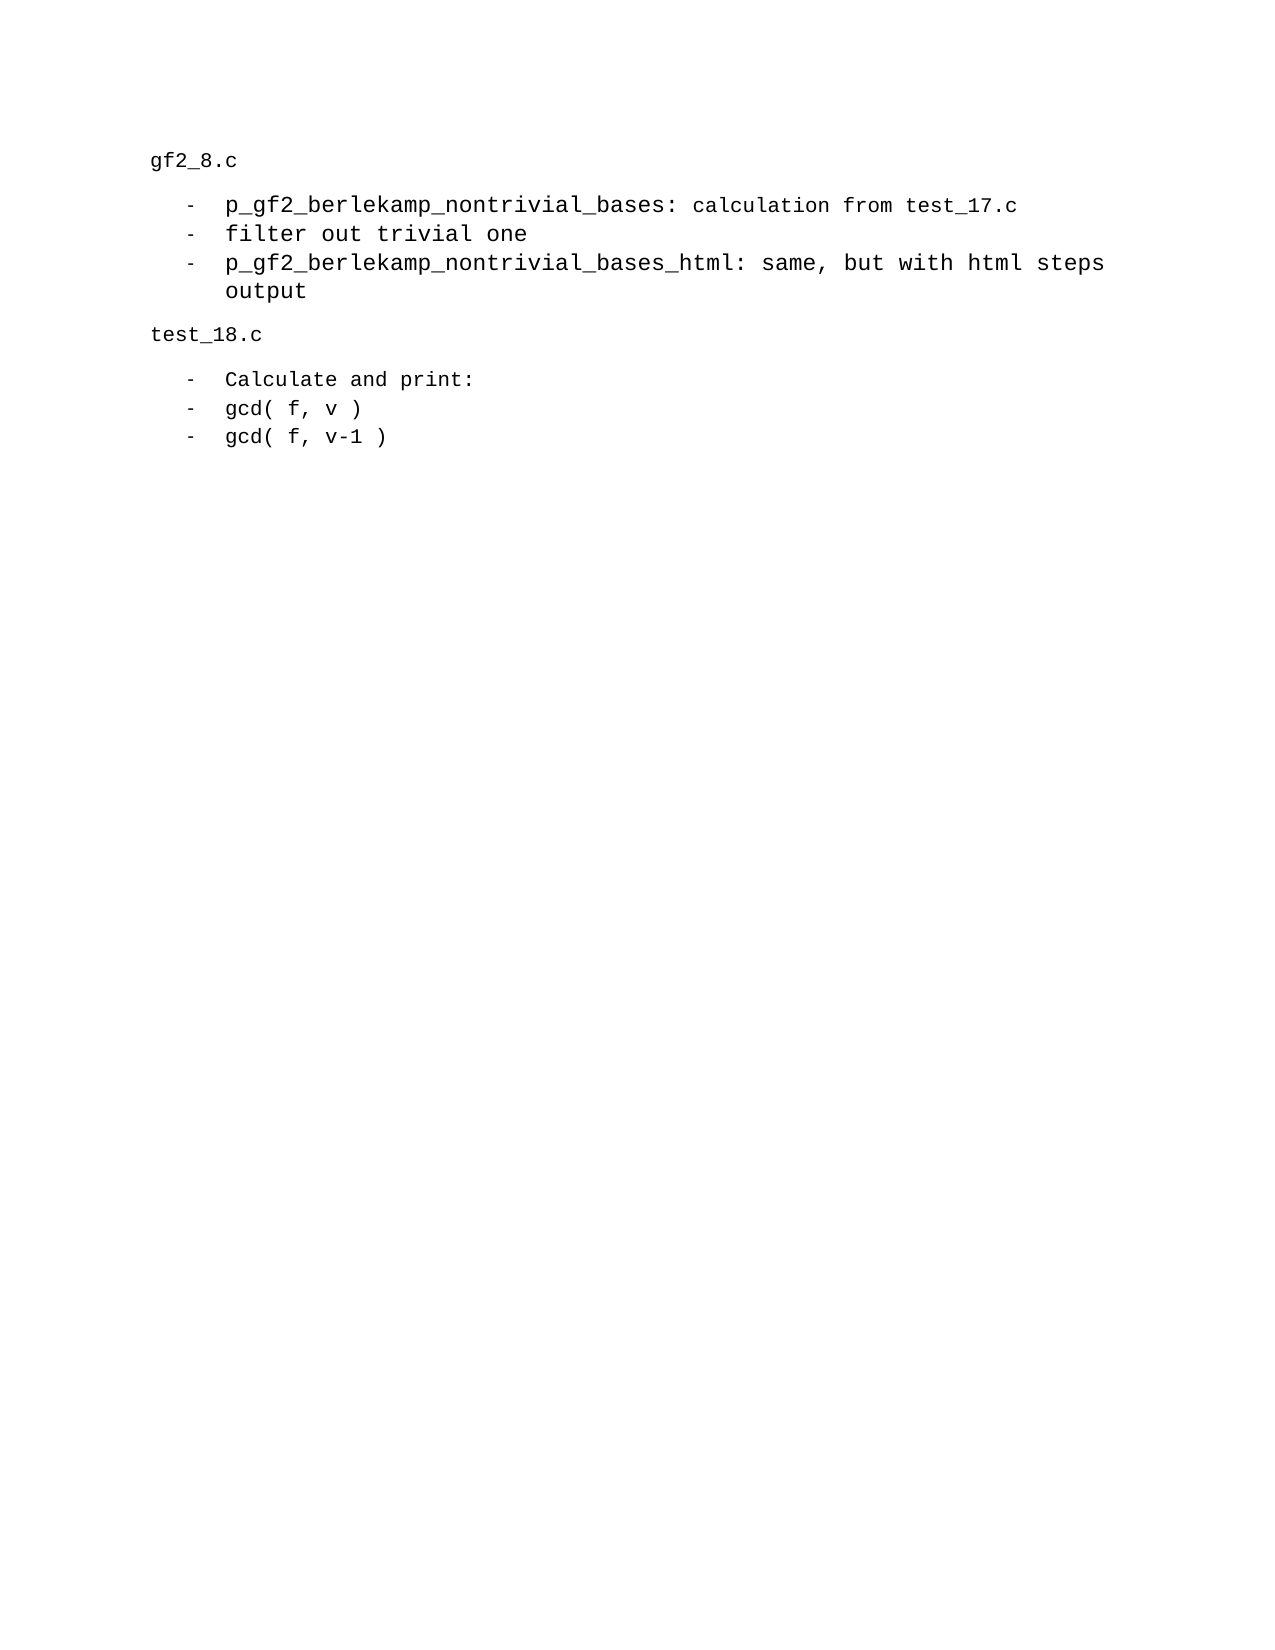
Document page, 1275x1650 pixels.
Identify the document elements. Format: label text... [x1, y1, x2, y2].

list p_gf2_berlekamp_nontrivial_bases: calculation from test_17.c [187, 192, 1125, 219]
list p_gf2_berlekamp_nontrivial_bases_html: same, but with html steps output [187, 251, 1125, 306]
list gcd( f, v ) [187, 395, 1125, 421]
text gf2_8.c [150, 150, 1125, 174]
list gcd( f, v-1 ) [187, 423, 1125, 450]
list Calculate and print: [187, 366, 1125, 393]
text test_18.c [150, 324, 1125, 348]
list filter out trivial one [187, 221, 1125, 248]
